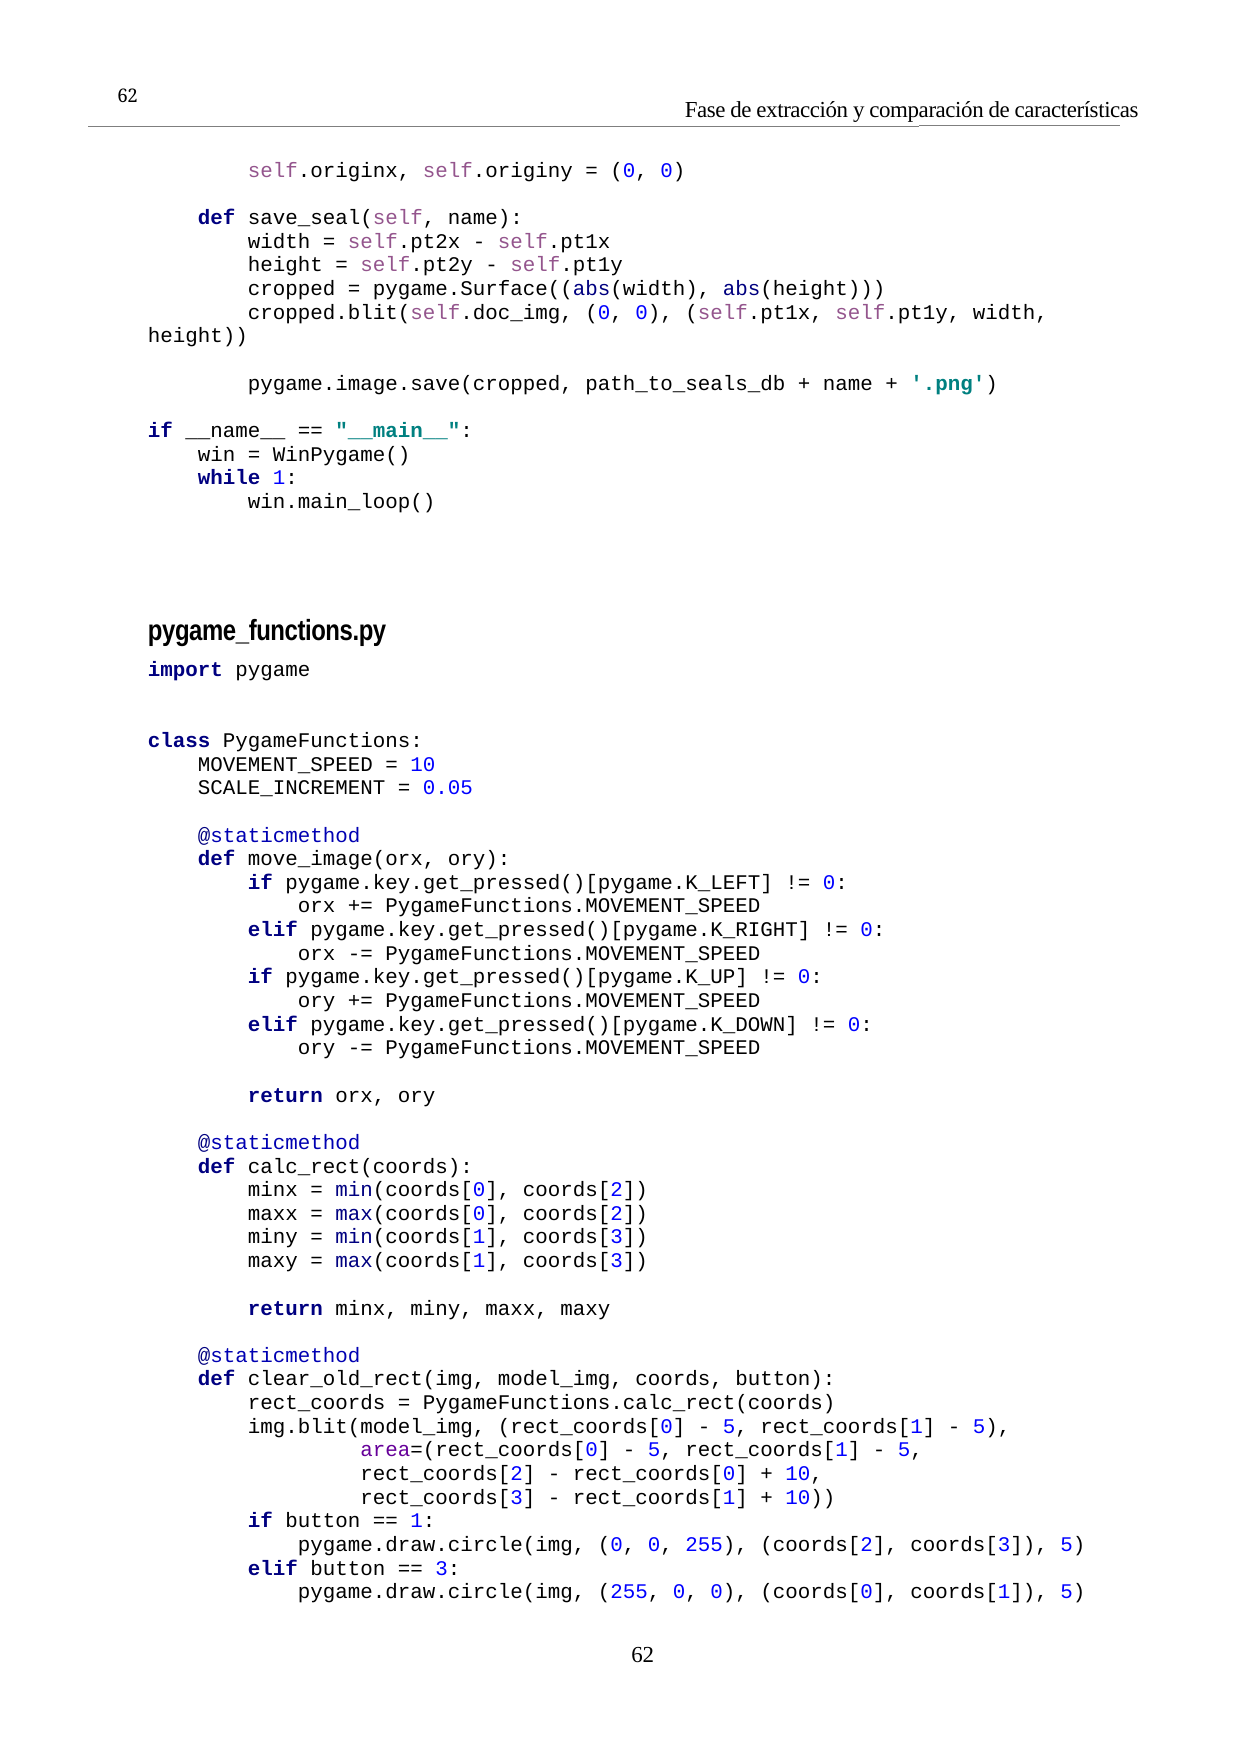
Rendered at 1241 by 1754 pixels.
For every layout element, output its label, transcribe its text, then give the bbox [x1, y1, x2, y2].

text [148, 1487, 1138, 1605]
text rect_coords[2] - rect_coords[0] + 10, [148, 1463, 1138, 1487]
text pygame_functions.py [148, 613, 1138, 647]
text import pygame class PygameFunctions: MOVEMENT_SPEED = 10 SCALE_INCREMENT = 0.05 @staticmethod def move_image(orx, ory): if pygame.key.get_pressed()[pygame.K_LEFT] != 0: orx += PygameFunctions.MOVEMENT_SPEED elif pygame.key.get_pressed()[pygame.K_RIGHT] != 0: orx -= PygameFunctions.MOVEMENT_SPEED if pygame.key.get_pressed()[pygame.K_UP] != 0: ory += PygameFunctions.MOVEMENT_SPEED elif pygame.key.get_pressed()[pygame.K_DOWN] != 0: ory -= PygameFunctions.MOVEMENT_SPEED return orx, ory @staticmethod def calc_rect(coords): minx = min(coords[0], coords[2]) maxx = max(coords[0], coords[2]) miny = min(coords[1], coords[3]) maxy = max(coords[1], coords[3]) return minx, miny, maxx, maxy @staticmethod def clear_old_rect(img, model_img, coords, button): rect_coords = PygameFunctions.calc_rect(coords) img.blit(model_img, (rect_coords[0] - 5, rect_coords[1] - 5), [148, 659, 1138, 1439]
text area=(rect_coords[0] - 5, rect_coords[1] - 5, [148, 1439, 1138, 1463]
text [148, 160, 1138, 562]
